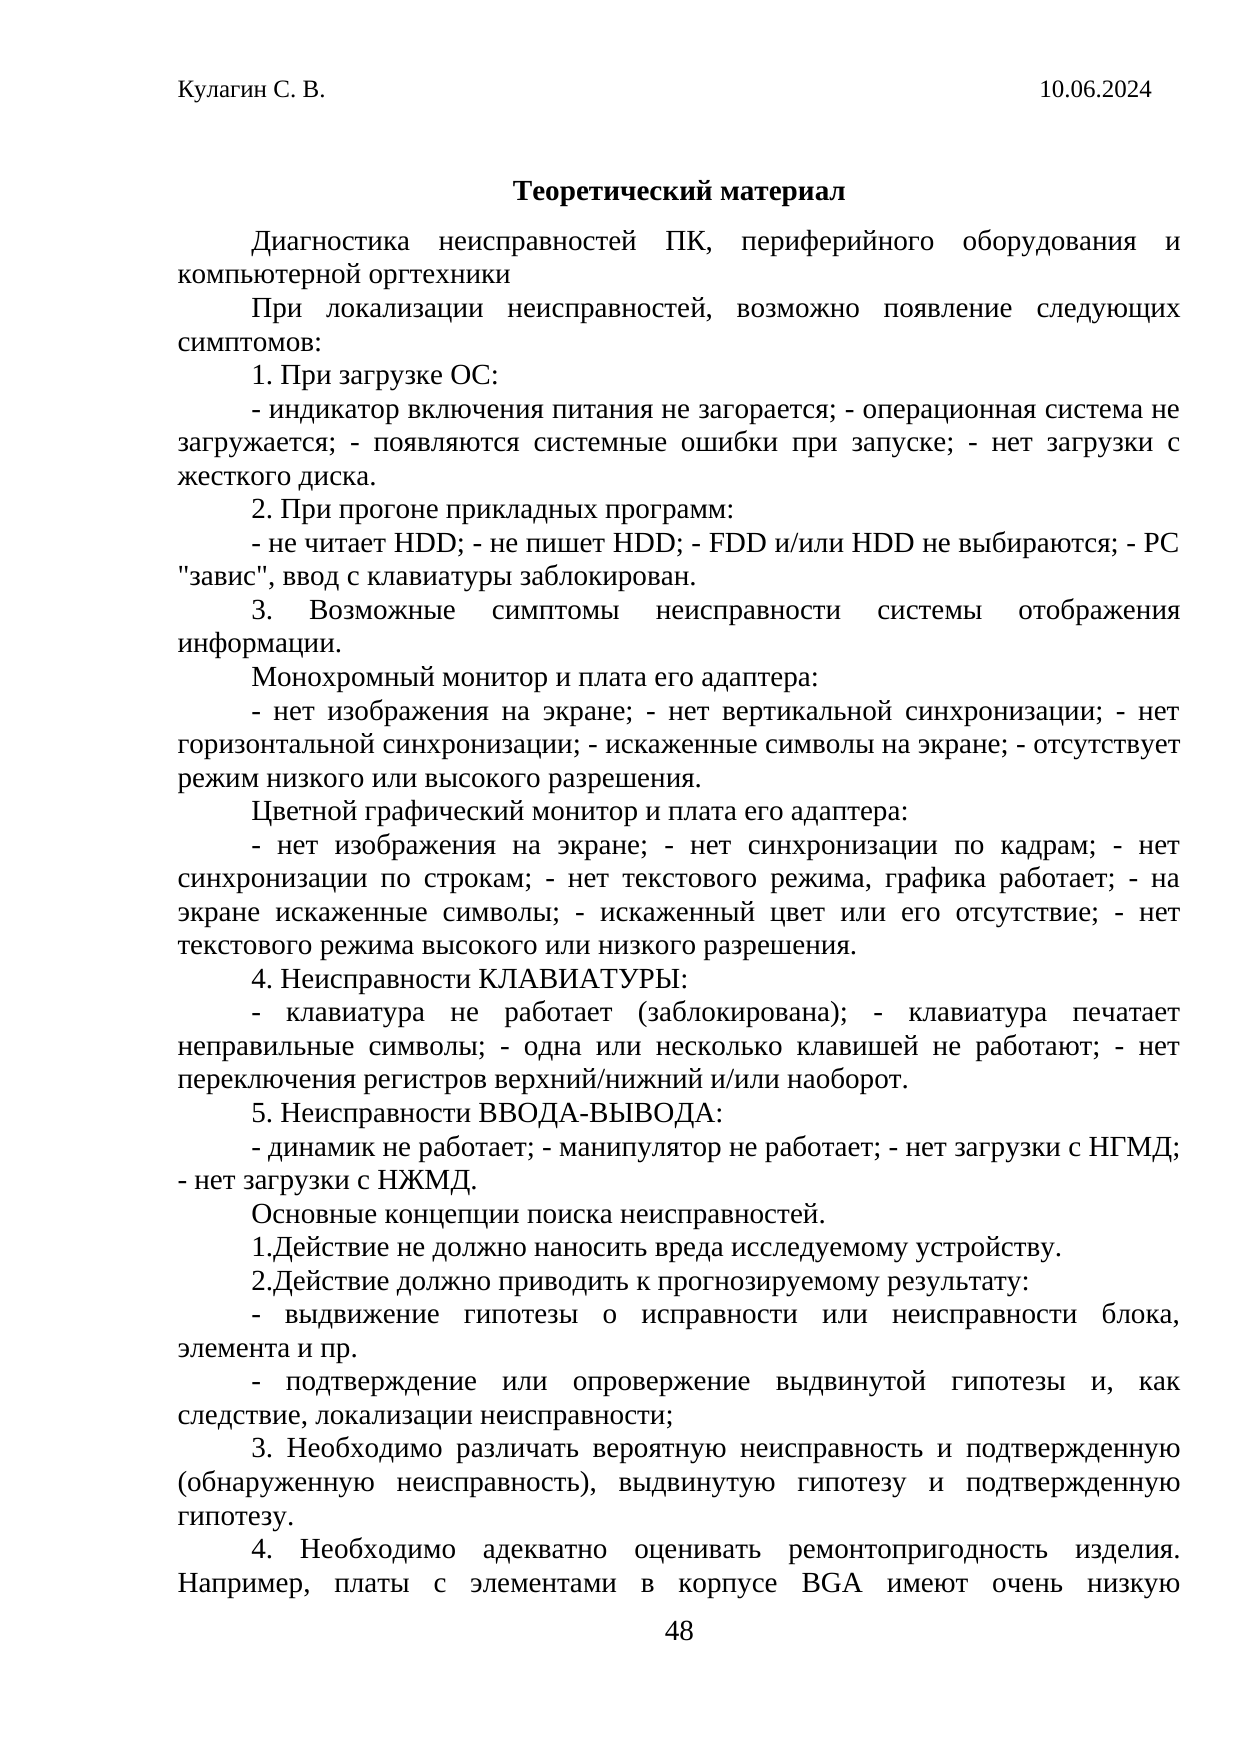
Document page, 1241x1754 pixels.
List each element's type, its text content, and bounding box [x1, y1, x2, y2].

text 3. Необходимо различать вероятную неисправность и подтвержденную (обнаруженную неисправность), выдвинутую гипотезу и подтвержденную гипотезу. [177, 1431, 1181, 1531]
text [177, 1531, 1181, 1598]
text - нет изображения на экране; - нет синхронизации по кадрам; - нет синхронизации по строкам; - нет текстового режима, графика работает; - на экране искаженные символы; - искаженный цвет или его отсутствие; - нет текстового режима высокого или низкого разрешения. [177, 827, 1181, 961]
text - клавиатура не работает (заблокирована); - клавиатура печатает неправильные символы; - одна или несколько клавишей не работают; - нет переключения регистров верхний/нижний и/или наоборот. [177, 994, 1181, 1095]
text Диагностика неисправностей ПК, периферийного оборудования и компьютерной оргтехники [177, 223, 1181, 290]
text 3. Возможные симптомы неисправности системы отображения информации. [177, 592, 1181, 659]
text - не читает HDD; - не пишет HDD; - FDD и/или HDD не выбираются; - РС "завис", ввод с клавиатуры заблокирован. [177, 525, 1181, 592]
text - динамик не работает; - манипулятор не работает; - нет загрузки с НГМД; - нет загрузки с НЖМД. [177, 1129, 1181, 1196]
text - выдвижение гипотезы о исправности или неисправности блока, элемента и пр. [177, 1296, 1181, 1363]
text - индикатор включения питания не загорается; - операционная система не загружается; - появляются системные ошибки при запуске; - нет загрузки с жесткого диска. [177, 391, 1181, 491]
subtitle Теоретический материал [177, 173, 1181, 206]
text - подтверждение или опровержение выдвинутой гипотезы и, как следствие, локализации неисправности; [177, 1363, 1181, 1431]
text 2. При прогоне прикладных программ: [177, 491, 1181, 525]
text 5. Неисправности ВВОДА-ВЫВОДА: [177, 1095, 1181, 1129]
text 4. Неисправности КЛАВИАТУРЫ: [177, 961, 1181, 994]
text Монохромный монитор и плата его адаптера: [177, 659, 1181, 693]
text Цветной графический монитор и плата его адаптера: [177, 793, 1181, 827]
text При локализации неисправностей, возможно появление следующих симптомов: [177, 290, 1181, 357]
text 2.Действие должно приводить к прогнозируемому результату: [177, 1263, 1181, 1296]
text - нет изображения на экране; - нет вертикальной синхронизации; - нет горизонтальной синхронизации; - искаженные символы на экране; - отсутствует режим низкого или высокого разрешения. [177, 693, 1181, 793]
text Основные концепции поиска неисправностей. [177, 1196, 1181, 1229]
text 1. При загрузке ОС: [177, 357, 1181, 391]
text 1.Действие не должно наносить вреда исследуемому устройству. [177, 1229, 1181, 1263]
